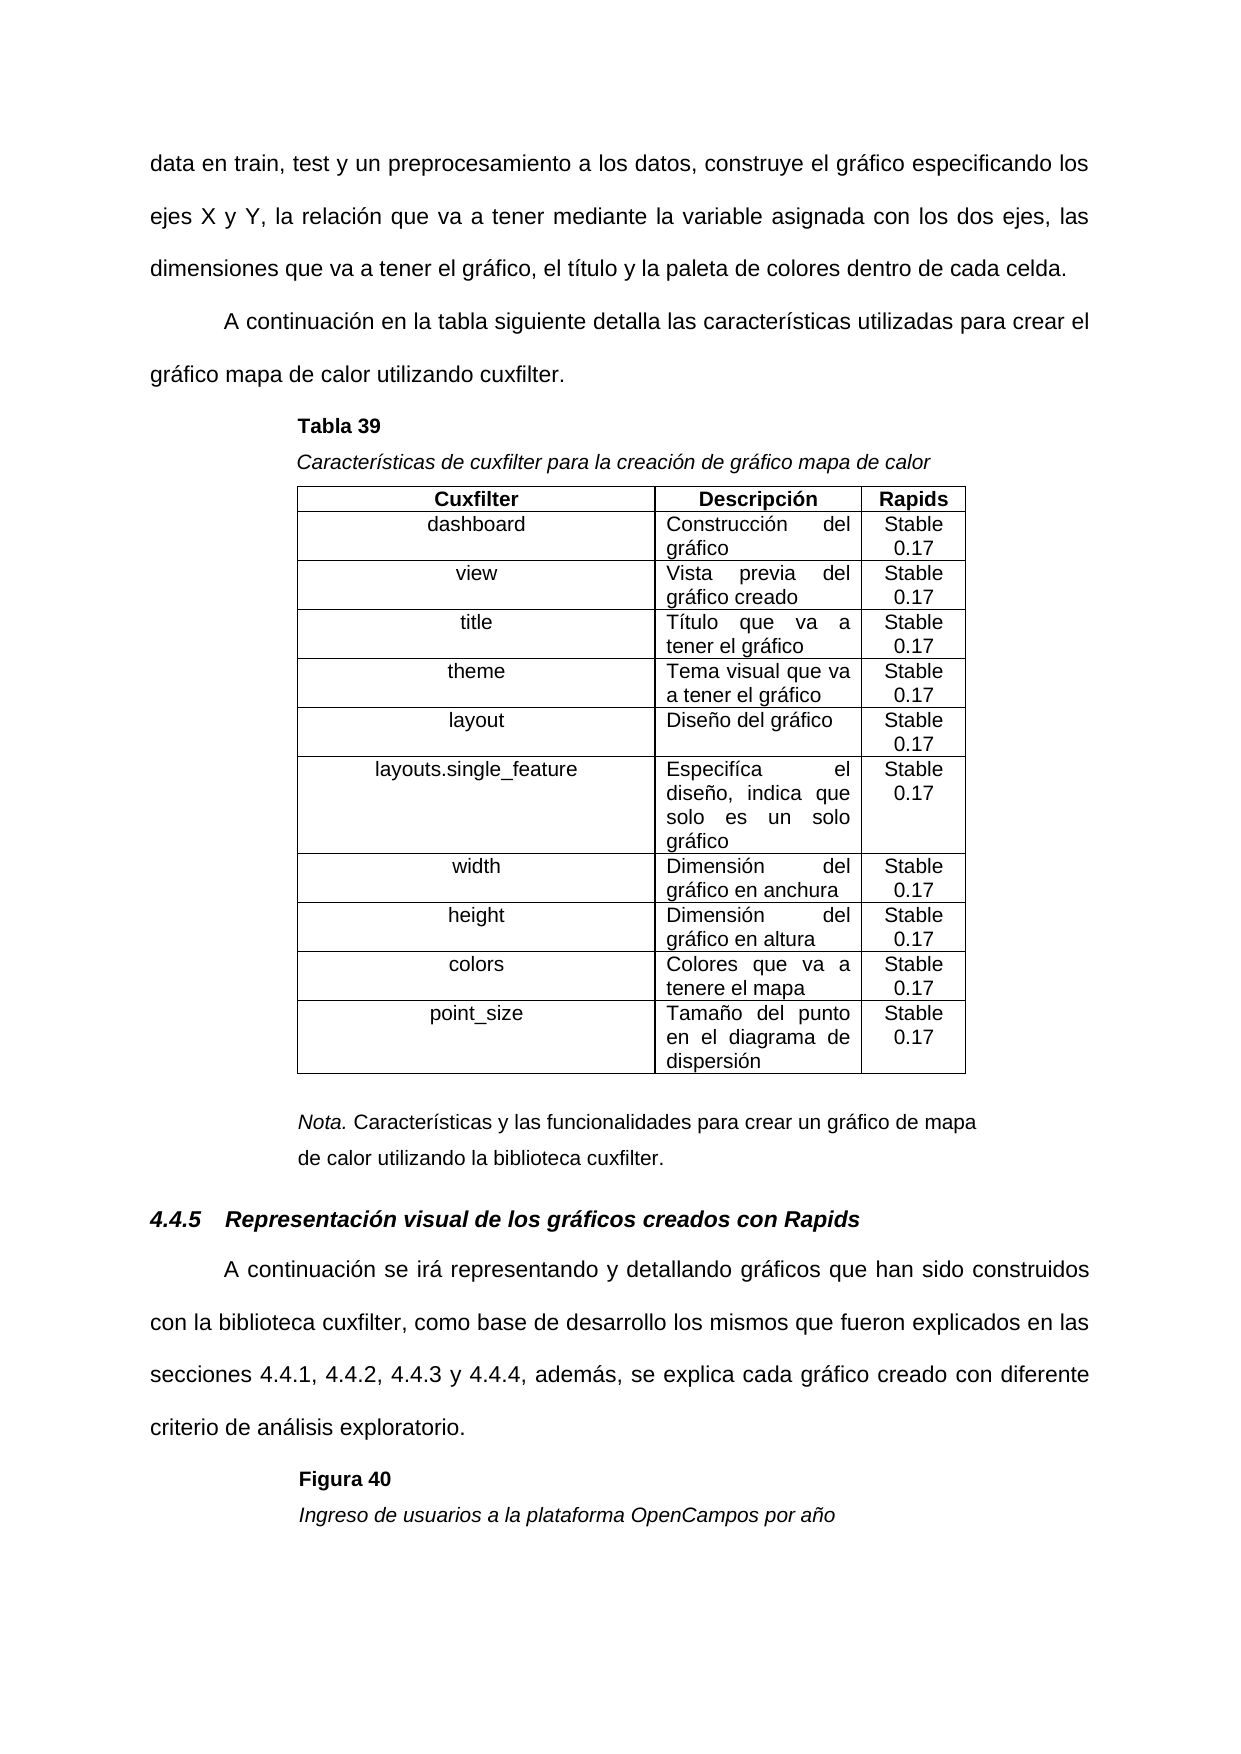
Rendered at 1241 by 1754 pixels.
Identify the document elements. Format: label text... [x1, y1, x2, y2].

table_cell Tamaño del punto en el diagrama de dispersión [656, 1001, 861, 1072]
table_cell Stable 0.17 [862, 561, 965, 609]
text Características de cuxfilter para la creación de gráfico mapa de calor [239, 450, 1090, 474]
table_cell Dimensión del gráfico en anchura [656, 854, 861, 902]
table_cell dashboard [298, 512, 654, 560]
text A continuación en la tabla siguiente detalla las características utilizadas para crear el gráfico mapa de calor utilizando cuxfilter. [150, 308, 1090, 387]
table_cell Título que va a tener el gráfico [656, 610, 861, 658]
table_cell height [298, 903, 654, 951]
text A continuación se irá representando y detallando gráficos que han sido construidos con la biblioteca cuxfilter, como base de desarrollo los mismos que fueron explicados en las secciones 4.4.1, 4.4.2, 4.4.3 y 4.4.4, además, se explica cada gráfico creado con diferente criterio de análisis exploratorio. [150, 1256, 1090, 1440]
subtitle Representación visual de los gráficos creados con Rapids [150, 1206, 1090, 1232]
table_cell Stable 0.17 [862, 757, 965, 853]
table_cell colors [298, 952, 654, 999]
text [150, 150, 1090, 282]
table_header Rapids [862, 487, 965, 511]
table_cell layouts.single_feature [298, 757, 654, 853]
table_cell Stable 0.17 [862, 708, 965, 756]
table_cell Dimensión del gráfico en altura [656, 903, 861, 951]
table_cell theme [298, 659, 654, 707]
table_cell layout [298, 708, 654, 756]
table_cell point_size [298, 1001, 654, 1072]
table_header Cuxfilter [298, 487, 654, 511]
table_cell Stable 0.17 [862, 659, 965, 707]
table_cell Stable 0.17 [862, 610, 965, 658]
table_cell Stable 0.17 [862, 1001, 965, 1072]
table_cell Stable 0.17 [862, 952, 965, 999]
table_cell Diseño del gráfico [656, 708, 861, 756]
table_cell Stable 0.17 [862, 854, 965, 902]
table_cell title [298, 610, 654, 658]
table_cell Construcción del gráfico [656, 512, 861, 560]
text Tabla 39 [239, 414, 1090, 438]
table_cell Especifíca el diseño, indica que solo es un solo gráfico [656, 757, 861, 853]
list Figura 40 [299, 1467, 925, 1491]
text Ingreso de usuarios a la plataforma OpenCampos por año [299, 1503, 1090, 1527]
table_cell Colores que va a tenere el mapa [656, 952, 861, 999]
table_cell Stable 0.17 [862, 903, 965, 951]
table_cell view [298, 561, 654, 609]
table_cell Vista previa del gráfico creado [656, 561, 861, 609]
table_header Descripción [656, 487, 861, 511]
table_cell width [298, 854, 654, 902]
table_cell Stable 0.17 [862, 512, 965, 560]
text Nota. Características y las funcionalidades para crear un gráfico de mapa de calor utilizando la biblioteca cuxfilter. [298, 1110, 978, 1170]
table_cell Tema visual que va a tener el gráfico [656, 659, 861, 707]
